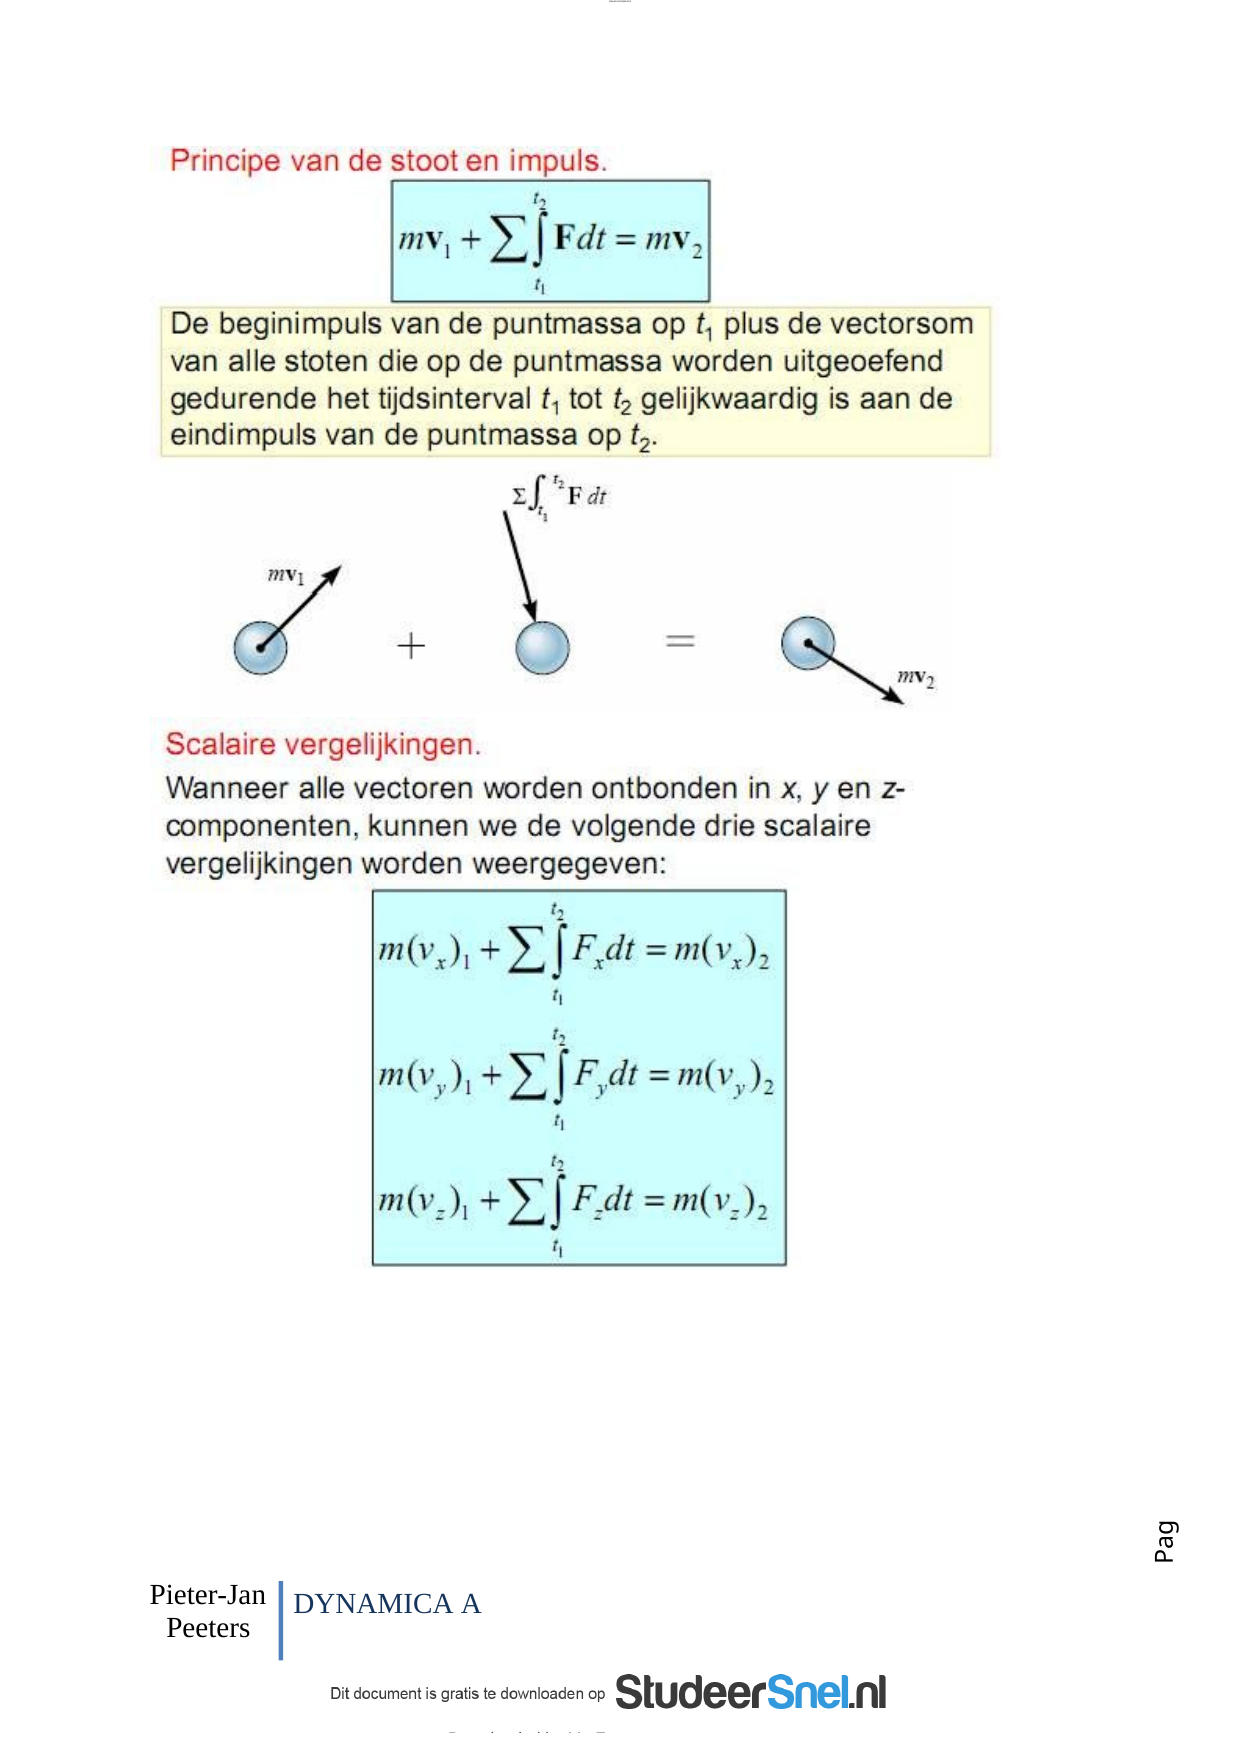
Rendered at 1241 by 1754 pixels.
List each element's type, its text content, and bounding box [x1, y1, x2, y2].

picture [150, 146, 1002, 714]
text DYNAMICA A [293, 1586, 1176, 1620]
text Pieter-Jan Peeters [149, 1577, 268, 1644]
picture [331, 1674, 886, 1709]
picture [150, 717, 914, 1270]
